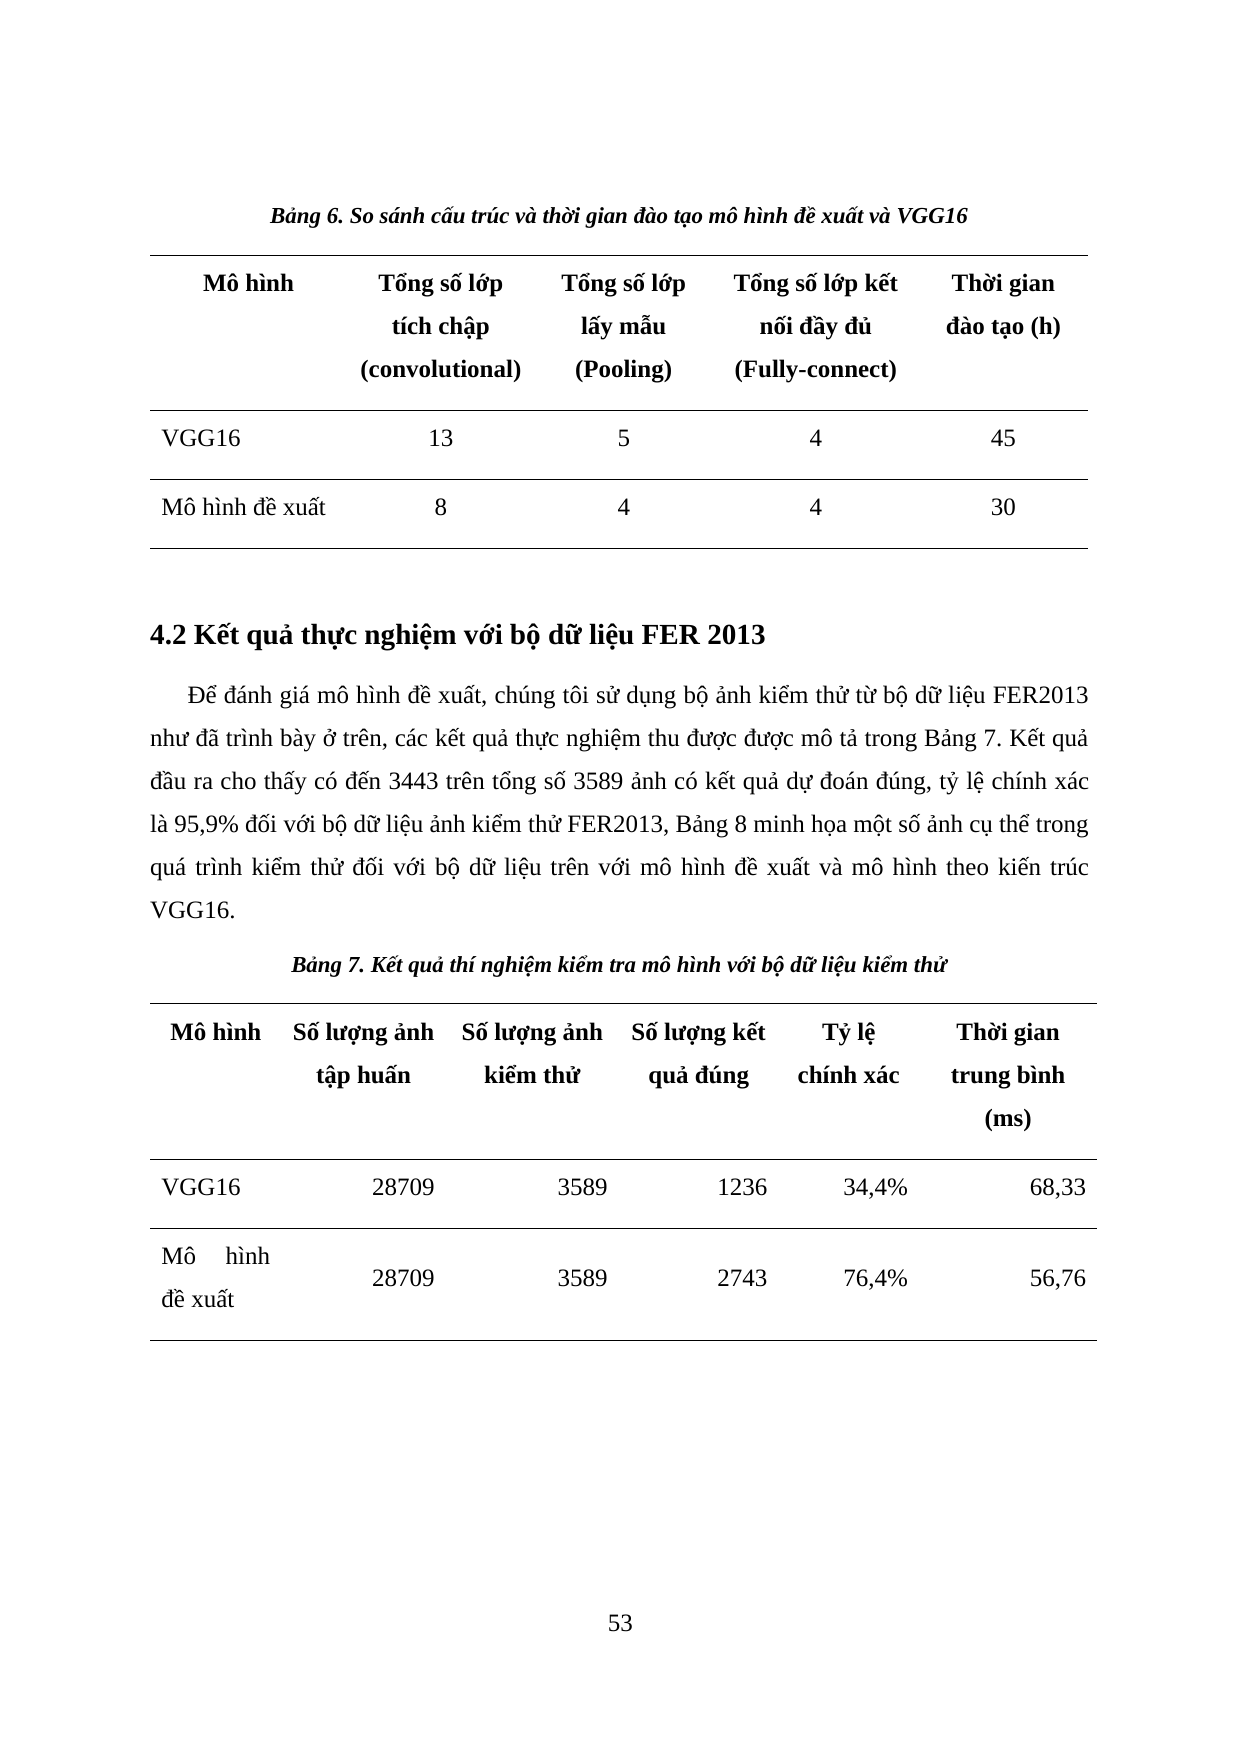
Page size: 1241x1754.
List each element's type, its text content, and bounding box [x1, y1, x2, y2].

text Để đánh giá mô hình đề xuất, chúng tôi sử dụng bộ ảnh kiểm thử từ bộ dữ liệu FER2013 như đã trình bày ở trên, các kết quả thực nghiệm thu được được mô tả trong Bảng 7. Kết quả đầu ra cho thấy có đến 3443 trên tổng số 3589 ảnh có kết quả dự đoán đúng, tỷ lệ chính xác là 95,9% đối với bộ dữ liệu ảnh kiểm thử FER2013, Bảng 8 minh họa một số ảnh cụ thể trong quá trình kiểm thử đối với bộ dữ liệu trên với mô hình đề xuất và mô hình theo kiến trúc VGG16. [150, 680, 1090, 924]
table_header Tỷ lệ chính xác [778, 1004, 919, 1158]
table_cell 30 [919, 480, 1087, 548]
table_header Tổng số lớp lấy mẫu (Pooling) [534, 256, 712, 410]
text 4.2 Kết quả thực nghiệm với bộ dữ liệu FER 2013 [150, 617, 1090, 651]
table_cell Mô hình đề xuất [150, 480, 347, 548]
table_cell 3589 [445, 1229, 619, 1340]
table_cell VGG16 [150, 411, 347, 479]
table_cell 76,4% [778, 1229, 919, 1340]
table_cell 3589 [445, 1160, 619, 1228]
table_header Mô hình [150, 256, 347, 410]
table_header Số lượng ảnh kiểm thử [445, 1004, 619, 1158]
table_header Số lượng ảnh tập huấn [281, 1004, 445, 1158]
table_header Thời gian đào tạo (h) [919, 256, 1087, 410]
table_header Tổng số lớp tích chập (convolutional) [347, 256, 534, 410]
table_cell 34,4% [778, 1160, 919, 1228]
text Bảng 6. So sánh cấu trúc và thời gian đào tạo mô hình đề xuất và VGG16 [150, 203, 1090, 229]
table_cell 1236 [619, 1160, 778, 1228]
table_header Mô hình [150, 1004, 281, 1158]
table_cell 45 [919, 411, 1087, 479]
table_cell 68,33 [919, 1160, 1097, 1228]
table_header Số lượng kết quả đúng [619, 1004, 778, 1158]
text Bảng 7. Kết quả thí nghiệm kiểm tra mô hình với bộ dữ liệu kiểm thử [150, 951, 1090, 978]
table_cell 4 [713, 411, 919, 479]
table_cell 13 [347, 411, 534, 479]
table_cell 28709 [281, 1229, 445, 1340]
table_cell 2743 [619, 1229, 778, 1340]
table_cell 4 [713, 480, 919, 548]
table_cell Mô hình đề xuất [150, 1229, 281, 1340]
table_cell 8 [347, 480, 534, 548]
table_header Thời gian trung bình (ms) [919, 1004, 1097, 1158]
table_cell 4 [534, 480, 712, 548]
table_cell 28709 [281, 1160, 445, 1228]
table_cell 5 [534, 411, 712, 479]
table_cell 56,76 [919, 1229, 1097, 1340]
table_cell VGG16 [150, 1160, 281, 1228]
table_header Tổng số lớp kết nối đầy đủ (Fully-connect) [713, 256, 919, 410]
